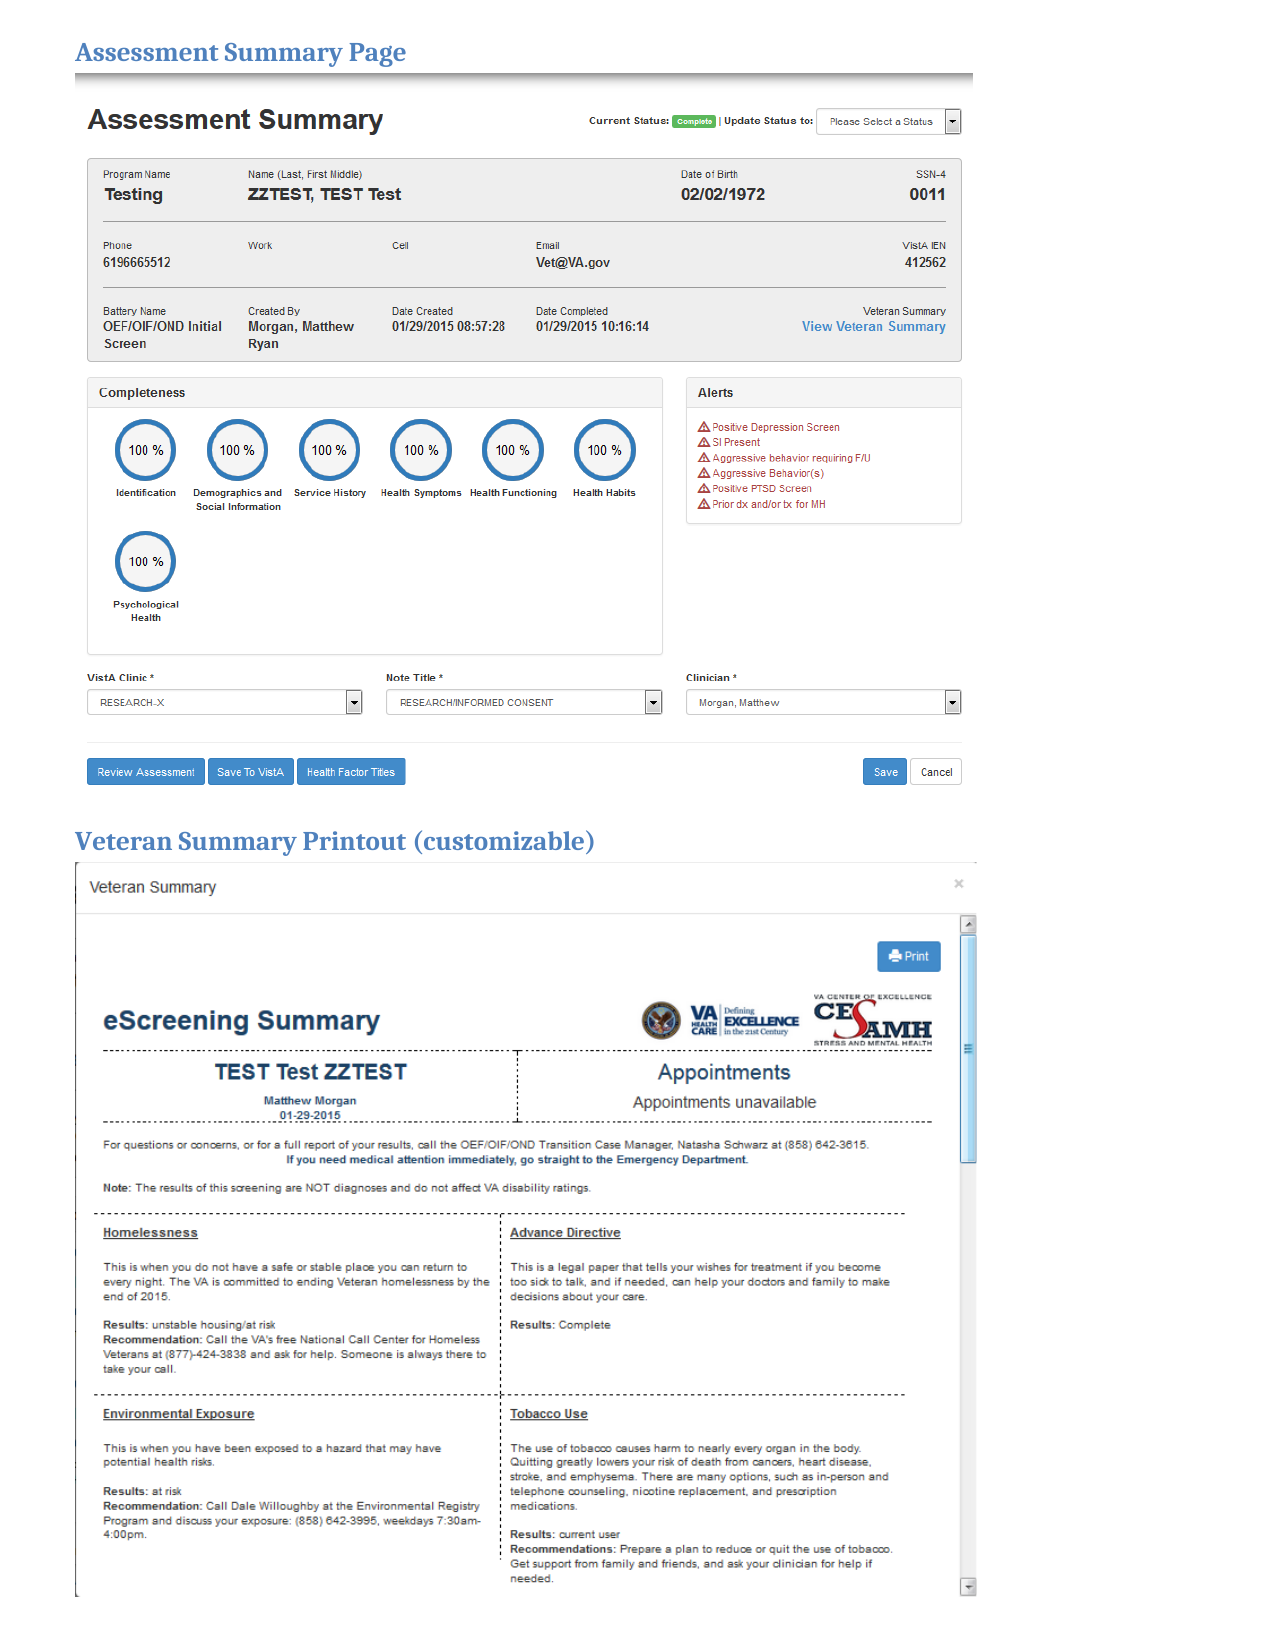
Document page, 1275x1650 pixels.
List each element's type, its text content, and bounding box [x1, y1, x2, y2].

picture [75, 862, 977, 1597]
subtitle Assessment Summary Page [75, 37, 1200, 69]
subtitle Veteran Summary Printout (customizable) [75, 826, 1200, 857]
picture [75, 73, 973, 802]
